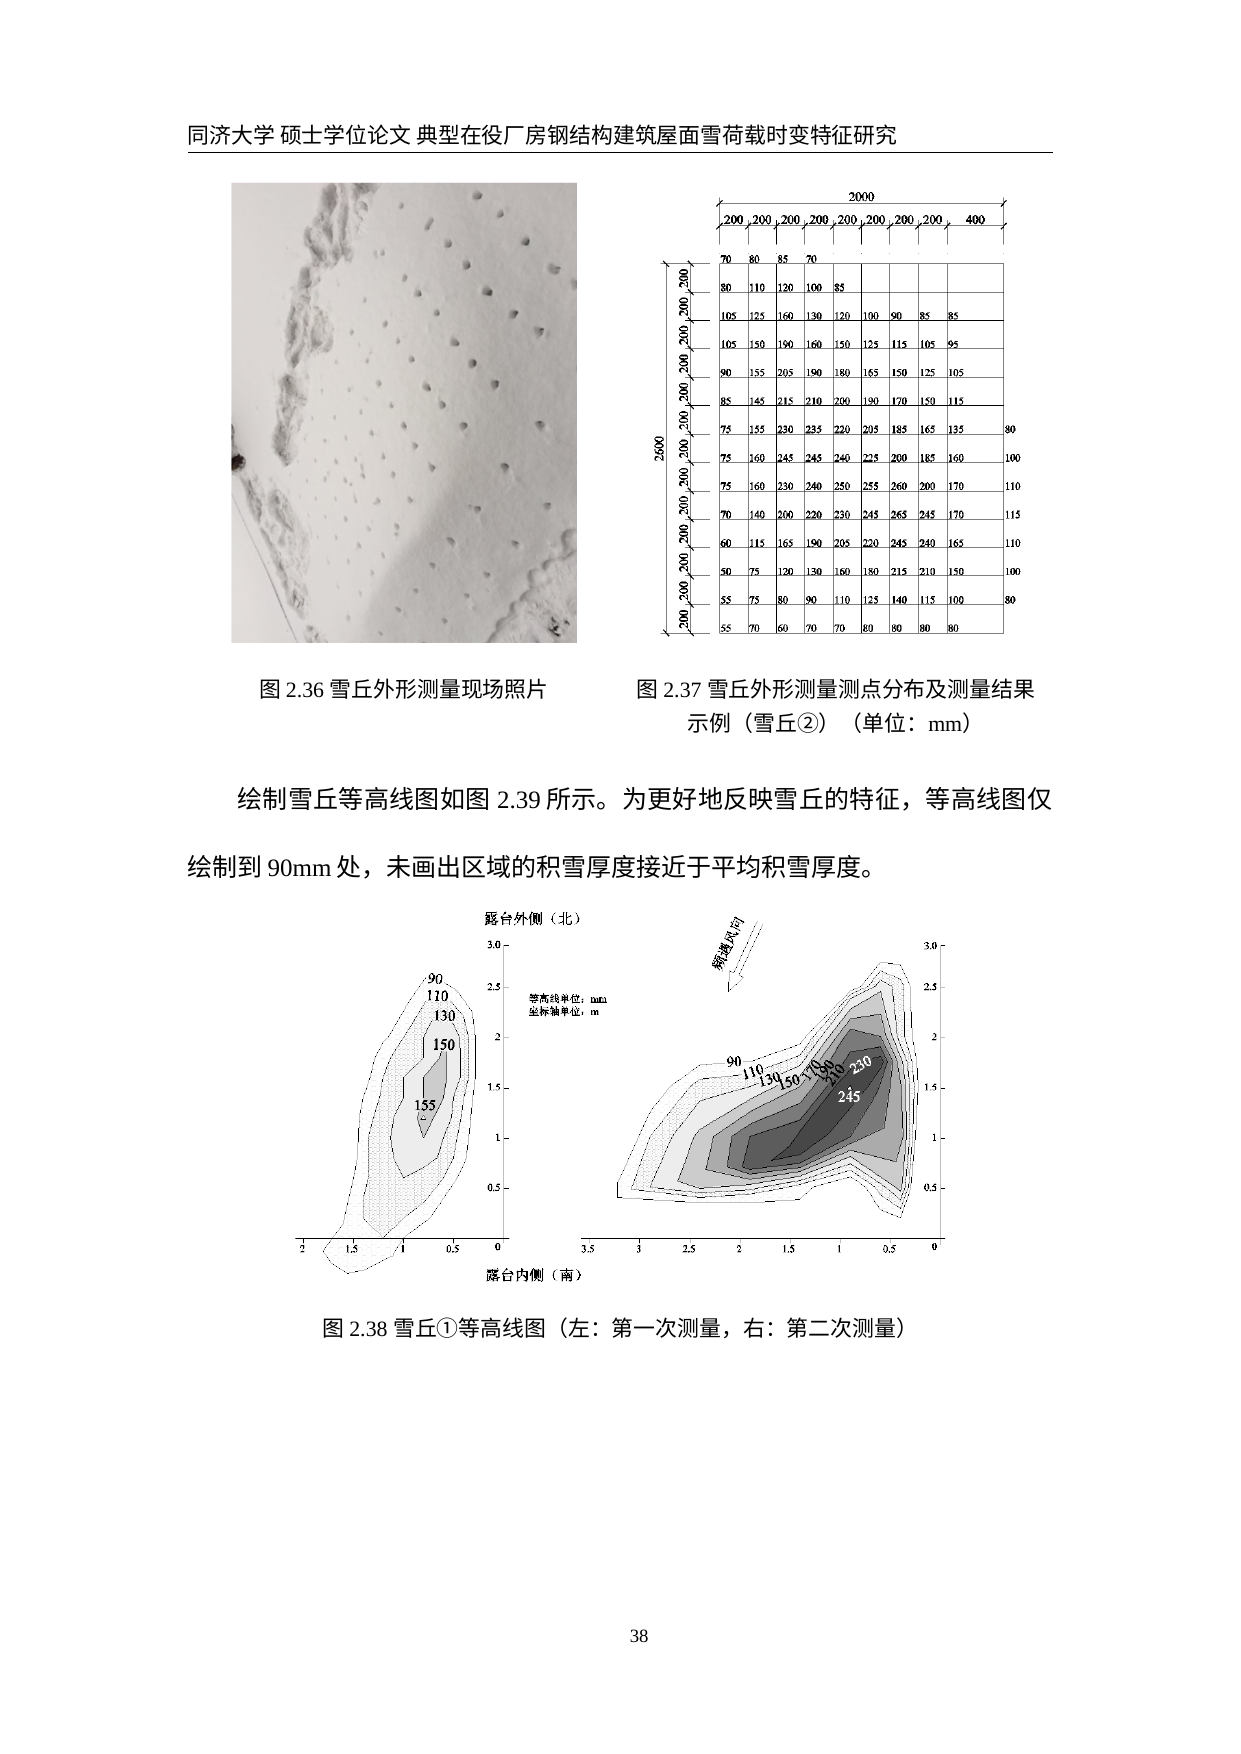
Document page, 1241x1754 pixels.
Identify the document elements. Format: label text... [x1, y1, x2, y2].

table_cell 图 2.36 雪丘外形测量现场照片 [188, 658, 619, 763]
table_cell 图 2.37 雪丘外形测量测点分布及测量结果示例（雪丘②）（单位：mm） [620, 658, 1052, 763]
table_header [188, 166, 619, 658]
picture [232, 183, 577, 642]
table_header [620, 166, 1052, 658]
picture [645, 182, 1026, 644]
text 绘制雪丘等高线图如图 2.39所示。为更好地反映雪丘的特征，等高线图仅绘制到90mm处，未画出区域的积雪厚度接近于平均积雪厚度。 [187, 763, 1053, 899]
picture [295, 911, 946, 1282]
